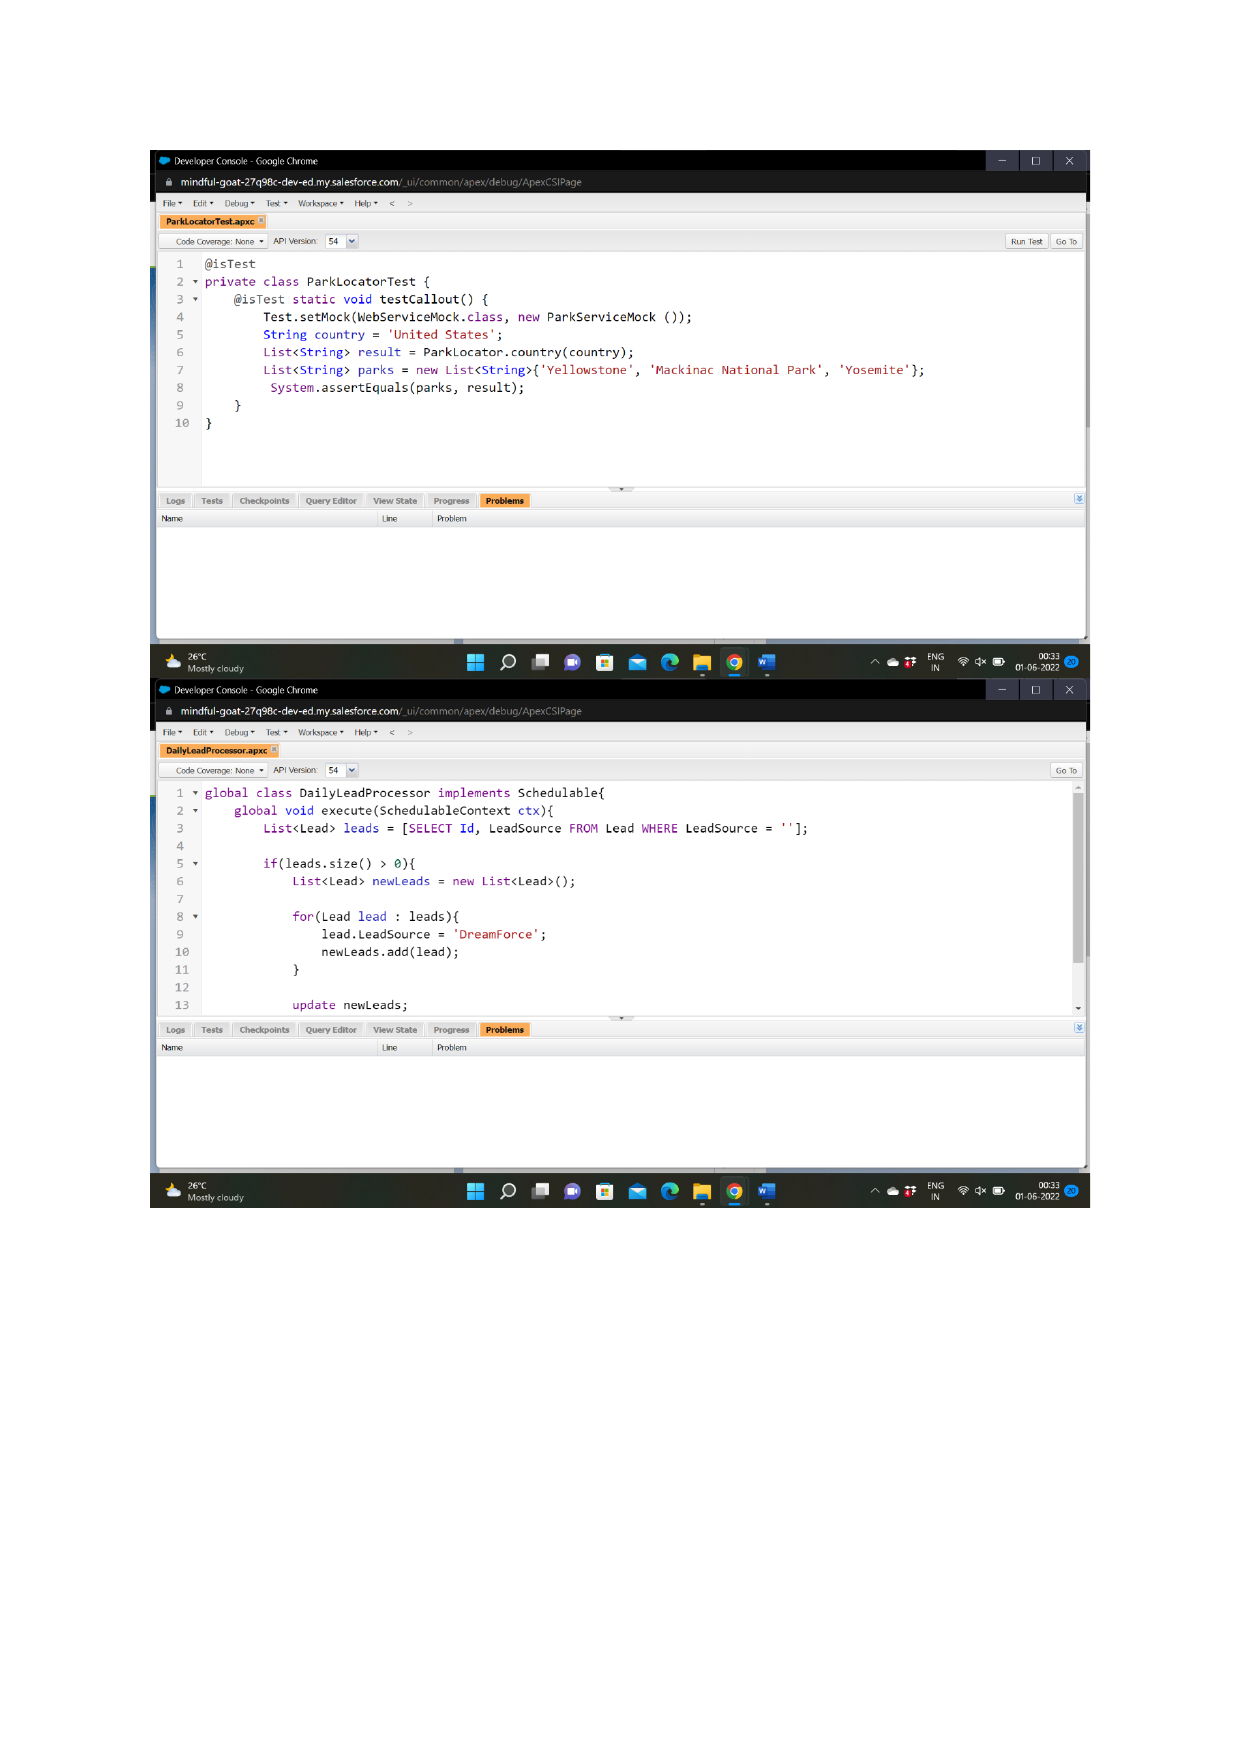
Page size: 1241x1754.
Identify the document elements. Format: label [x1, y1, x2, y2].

picture [150, 150, 1091, 1208]
